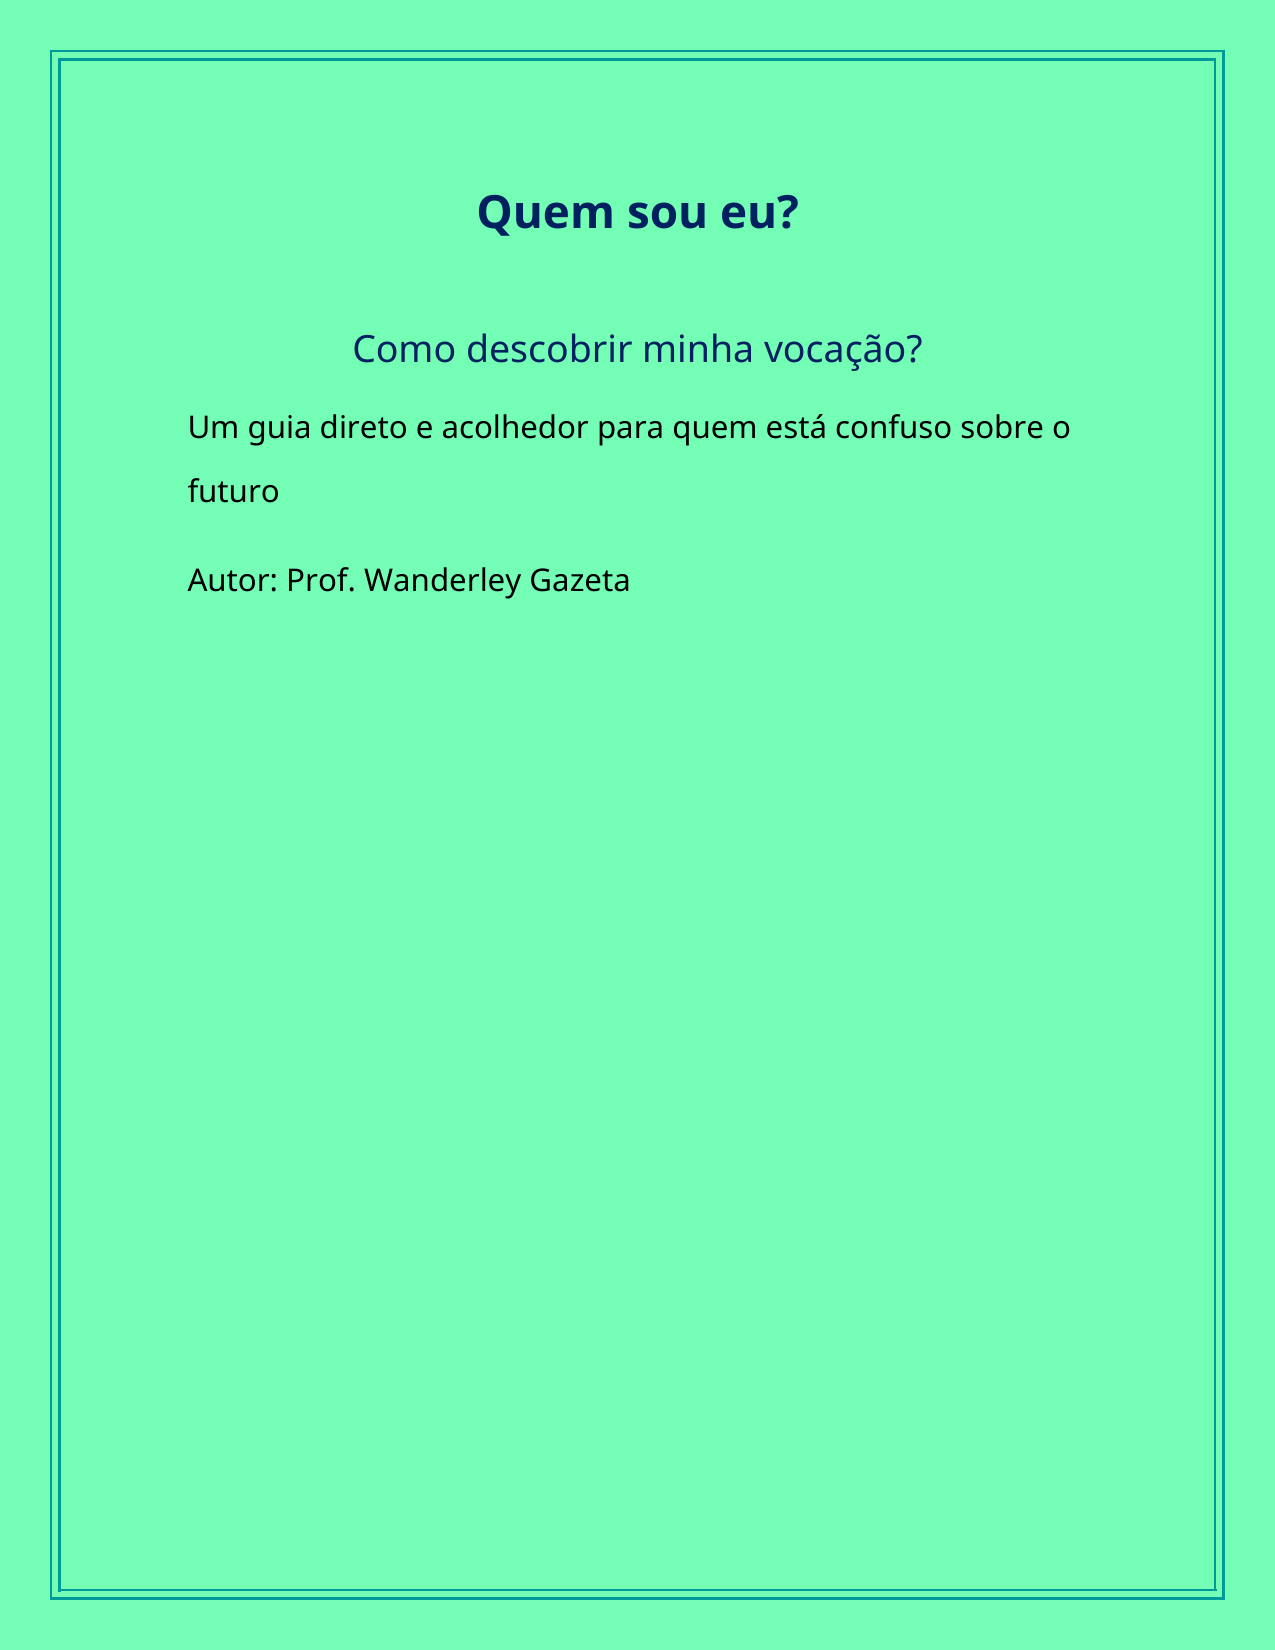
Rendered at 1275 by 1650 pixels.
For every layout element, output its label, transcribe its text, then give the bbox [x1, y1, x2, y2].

subtitle Como descobrir minha vocação? [187, 323, 1088, 374]
text Um guia direto e acolhedor para quem está confuso sobre o futuro [187, 406, 1088, 512]
subtitle Quem sou eu? [187, 179, 1088, 242]
text Autor: Prof. Wanderley Gazeta [187, 558, 1088, 601]
